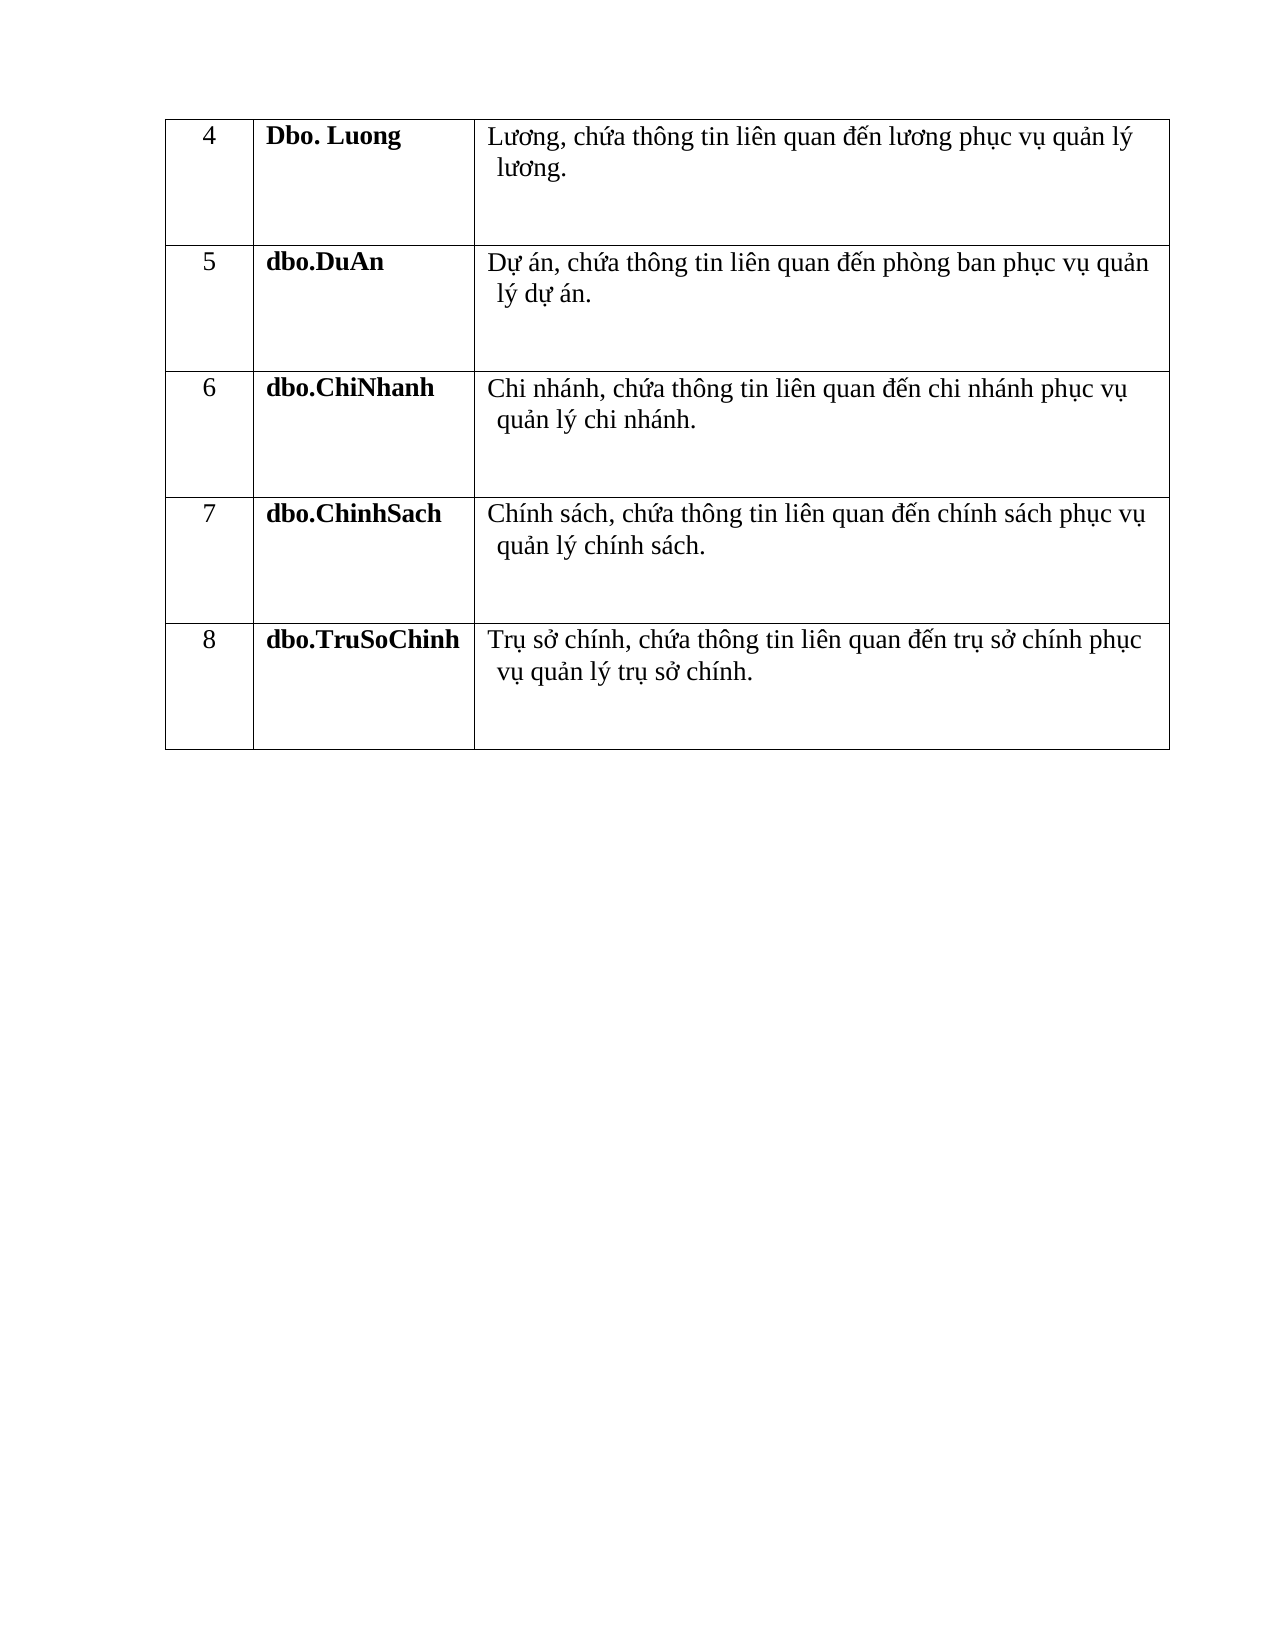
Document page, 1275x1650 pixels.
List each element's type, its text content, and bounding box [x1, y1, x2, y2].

table_cell 7 [166, 498, 253, 622]
table_cell Dbo. Luong [254, 120, 474, 245]
table_cell 4 [166, 120, 253, 245]
table_cell Chính sách, chứa thông tin liên quan đến chính sách phục vụ quản lý chính sách. [475, 498, 1169, 622]
table_cell Dự án, chứa thông tin liên quan đến phòng ban phục vụ quản lý dự án. [475, 246, 1169, 371]
table_cell dbo.TruSoChinh [254, 624, 474, 748]
table_cell Chi nhánh, chứa thông tin liên quan đến chi nhánh phục vụ quản lý chi nhánh. [475, 372, 1169, 497]
table_cell Lương, chứa thông tin liên quan đến lương phục vụ quản lý lương. [475, 120, 1169, 245]
table_cell dbo.ChiNhanh [254, 372, 474, 497]
table_cell dbo.ChinhSach [254, 498, 474, 622]
table_cell Trụ sở chính, chứa thông tin liên quan đến trụ sở chính phục vụ quản lý trụ sở chính. [475, 624, 1169, 748]
table_cell 5 [166, 246, 253, 371]
table_cell 8 [166, 624, 253, 748]
table_cell dbo.DuAn [254, 246, 474, 371]
table_cell 6 [166, 372, 253, 497]
